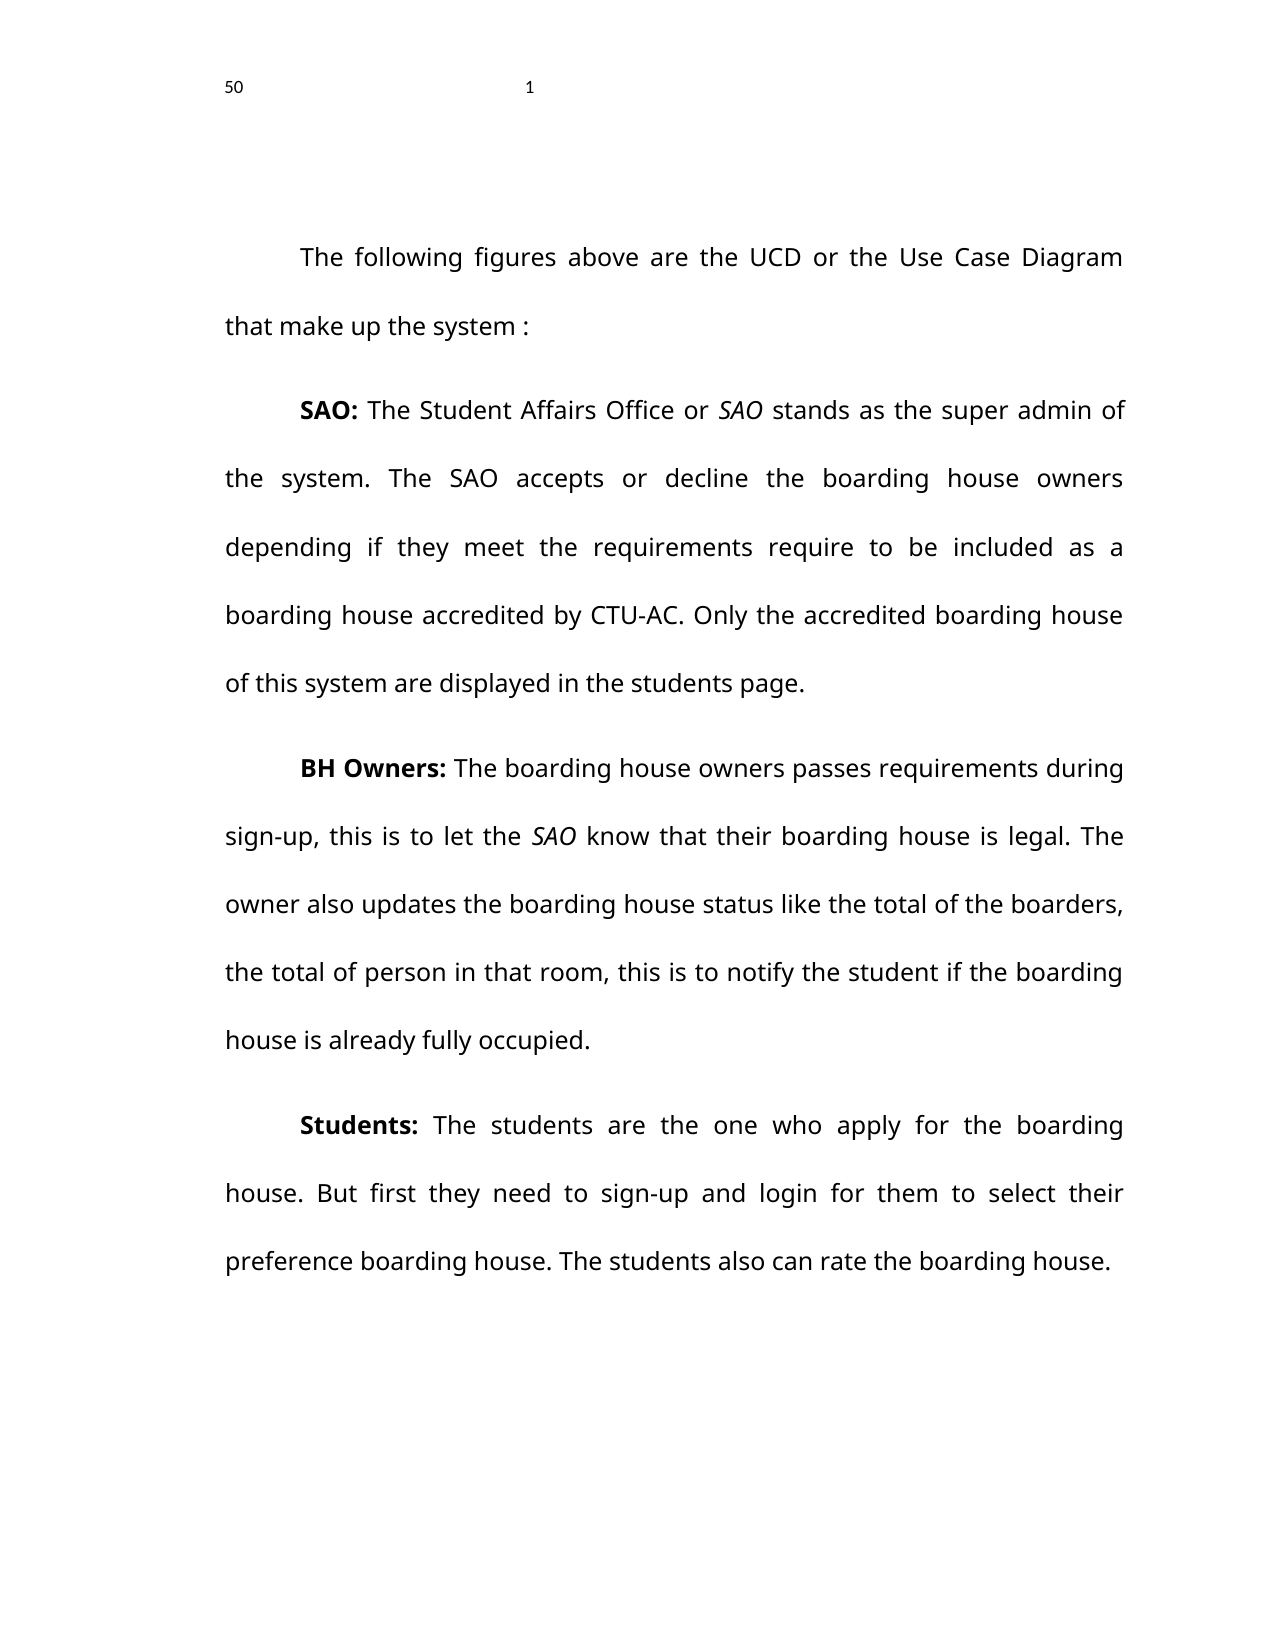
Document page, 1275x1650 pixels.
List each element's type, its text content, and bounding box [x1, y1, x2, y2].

text Students: The students are the one who apply for the boarding house. But first they need to sign-up and login for them to select their preference boarding house. The students also can rate the boarding house. [225, 1107, 1125, 1278]
text The following figures above are the UCD or the Use Case Diagram that make up the system : [225, 240, 1125, 342]
text SAO: The Student Affairs Office or SAO stands as the super admin of the system. The SAO accepts or decline the boarding house owners depending if they meet the requirements require to be included as a boarding house accredited by CTU-AC. Only the accredited boarding house of this system are displayed in the students page. [225, 393, 1125, 699]
text BH Owners: The boarding house owners passes requirements during sign-up, this is to let the SAO know that their boarding house is legal. The owner also updates the boarding house status like the total of the boarders, the total of person in that room, this is to notify the student if the boarding house is already fully occupied. [225, 750, 1125, 1057]
